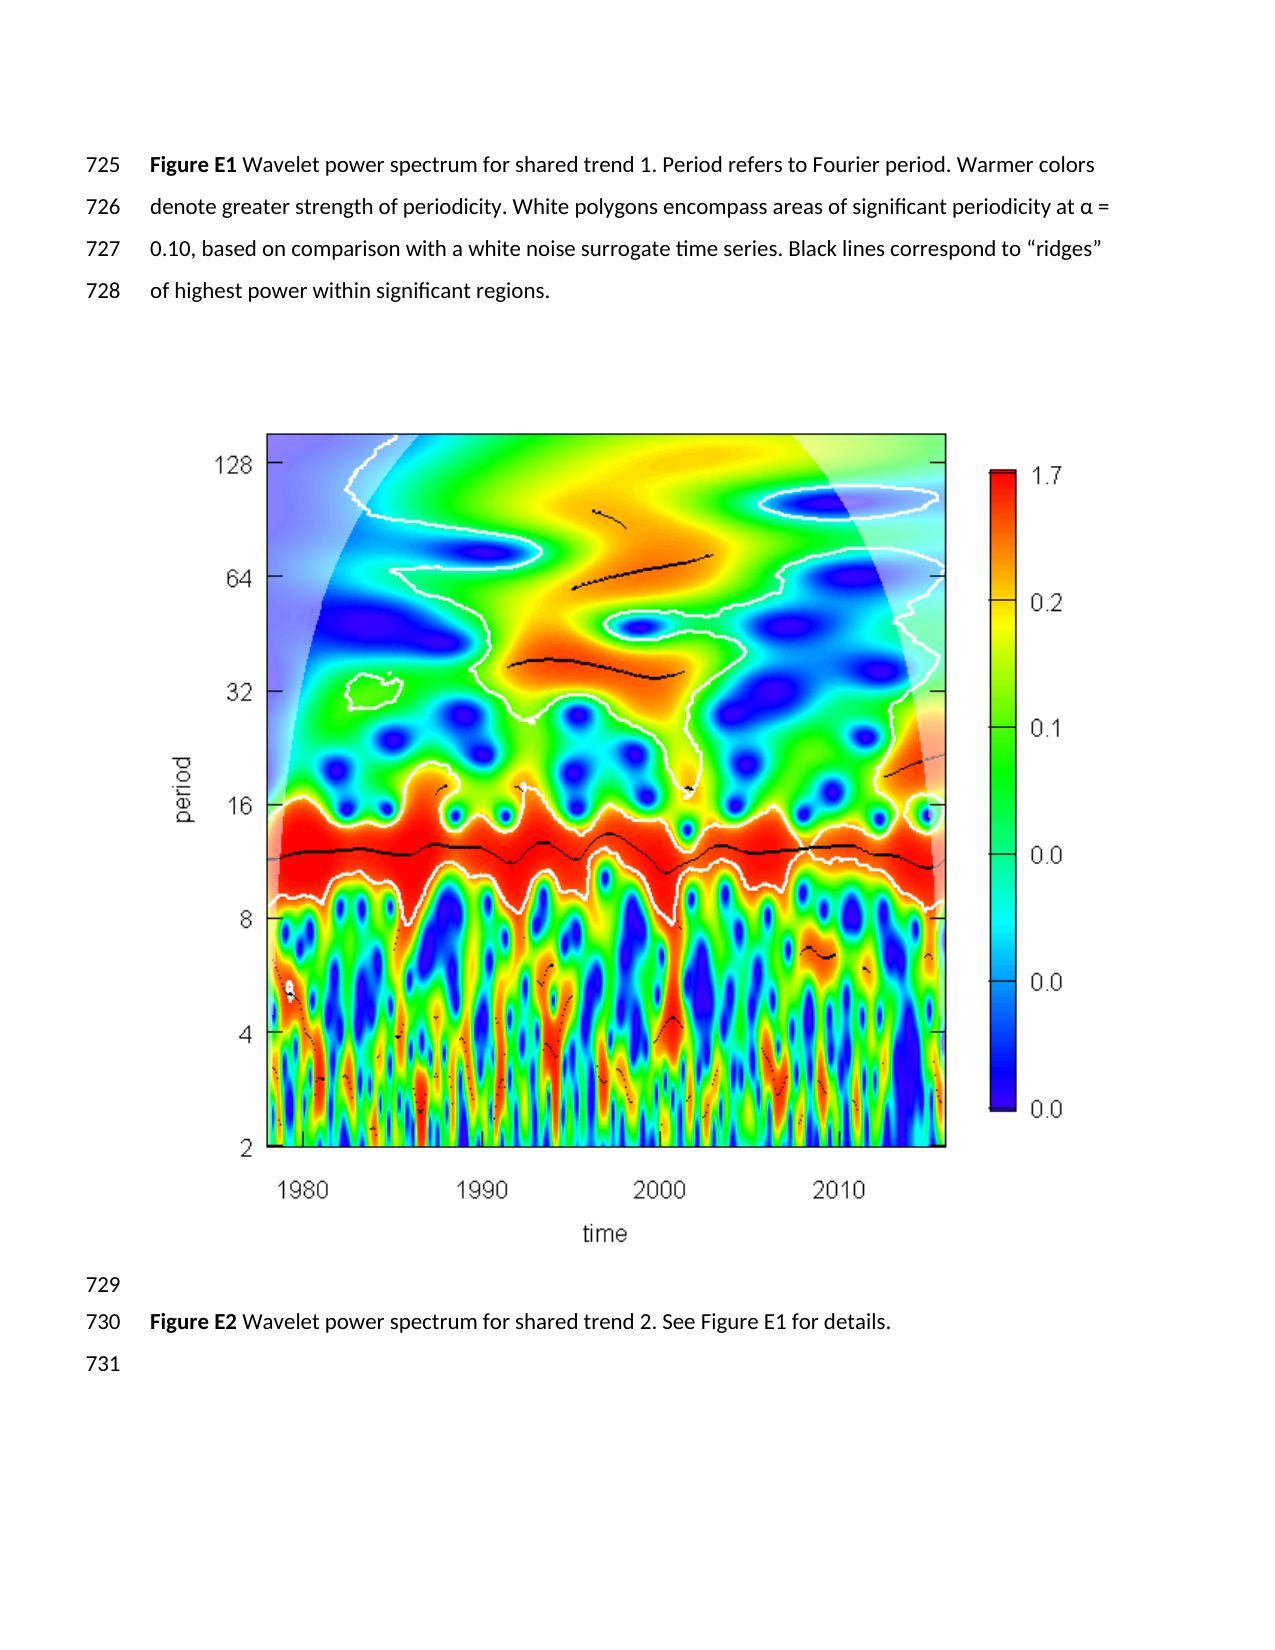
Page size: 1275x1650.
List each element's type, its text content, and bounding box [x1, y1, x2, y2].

text Figure E1 Wavelet power spectrum for shared trend 1. Period refers to Fourier period. Warmer colors denote greater strength of periodicity. White polygons encompass areas of significant periodicity at α = 0.10, based on comparison with a white noise surrogate time series. Black lines correspond to “ridges” of highest power within significant regions. [150, 150, 1125, 304]
text Figure E2 Wavelet power spectrum for shared trend 2. See Figure E1 for details. [150, 1307, 1125, 1335]
picture [150, 317, 1125, 1293]
